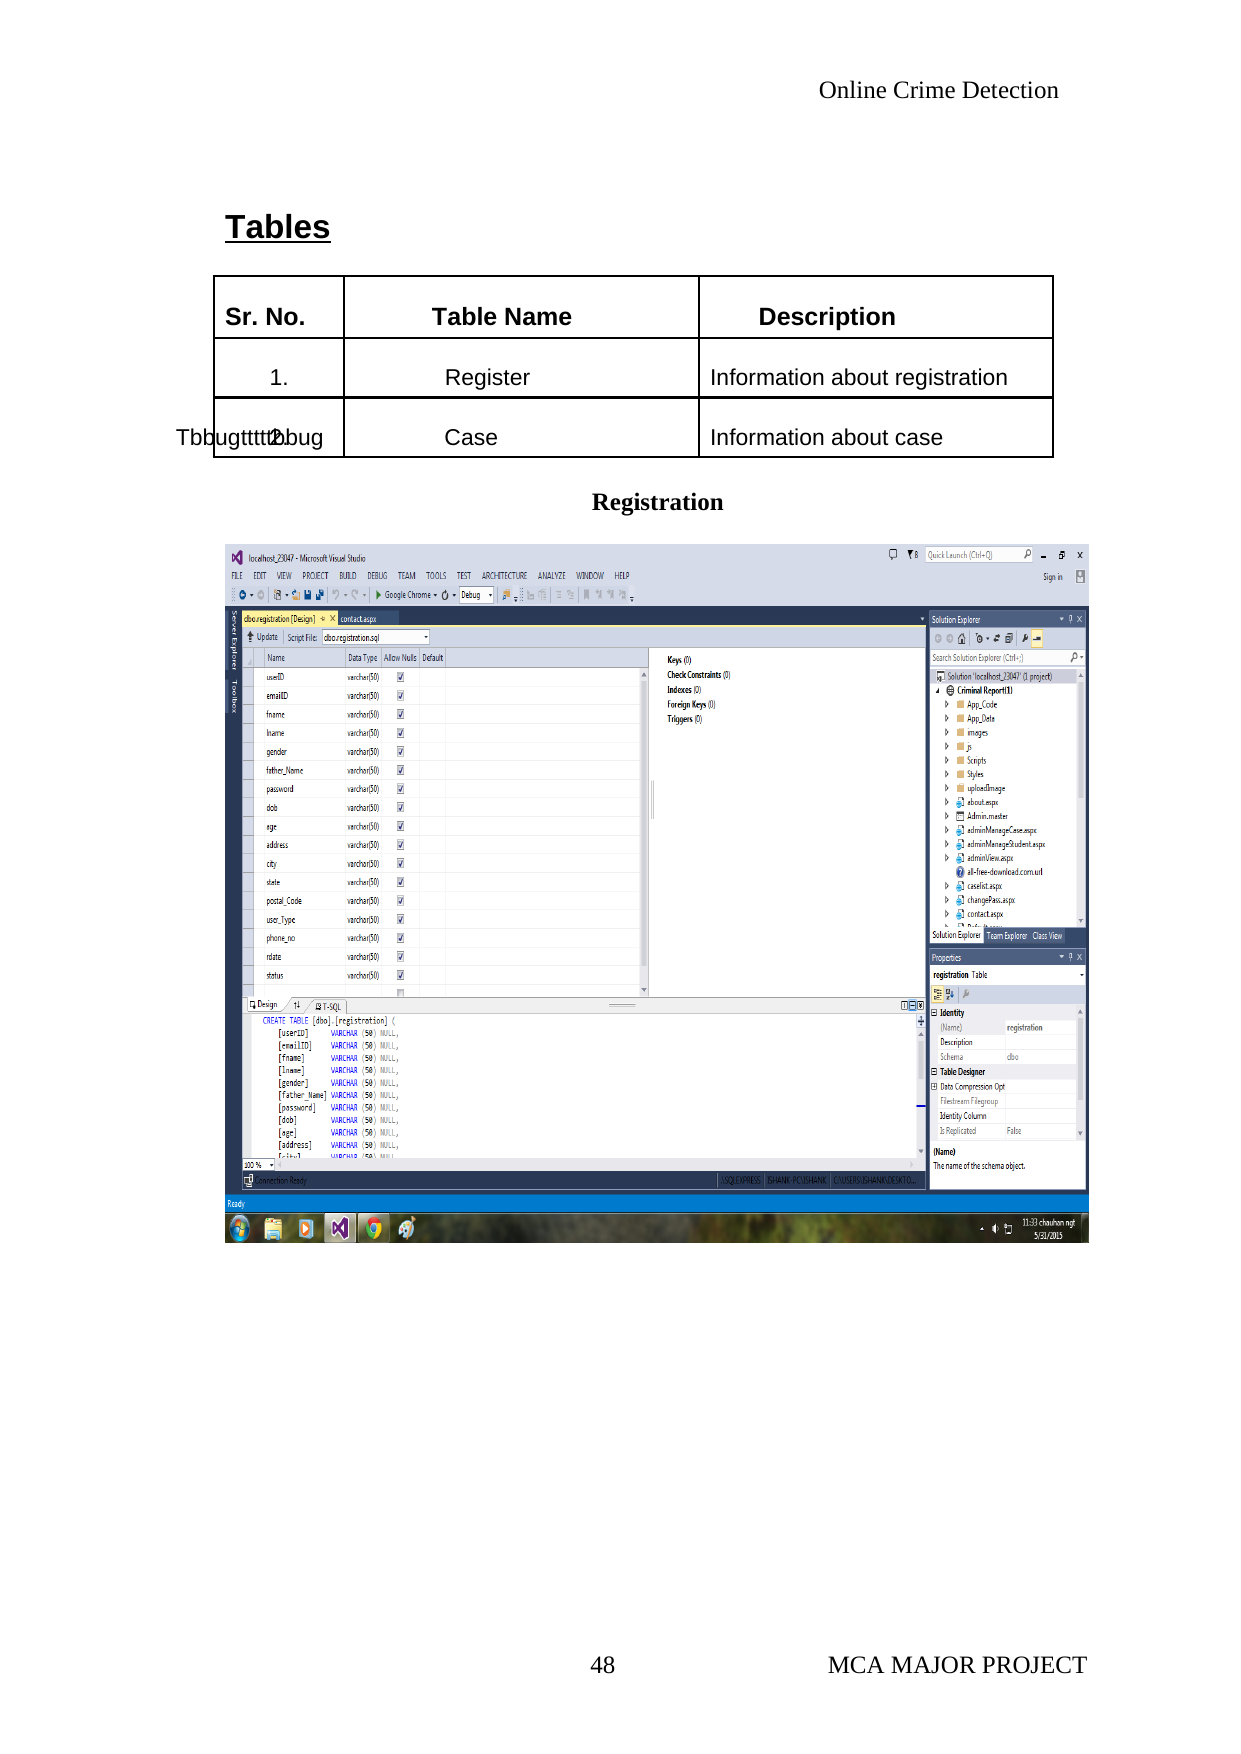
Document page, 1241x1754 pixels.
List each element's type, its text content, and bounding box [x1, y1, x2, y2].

table_cell Tbbugtttttbbug Case [345, 399, 698, 456]
table_cell Information about case [700, 399, 1052, 456]
table_cell 2. [215, 399, 343, 456]
table_cell Information about registration [700, 339, 1052, 396]
table_cell 1. [215, 339, 343, 396]
table_header Description [700, 277, 1052, 337]
table_header Table Name [345, 277, 698, 337]
picture [225, 544, 1089, 1243]
text Registration [225, 487, 1090, 516]
table_cell Register [345, 339, 698, 396]
text Tables [225, 207, 1090, 246]
table_header Sr. No. [215, 277, 343, 337]
